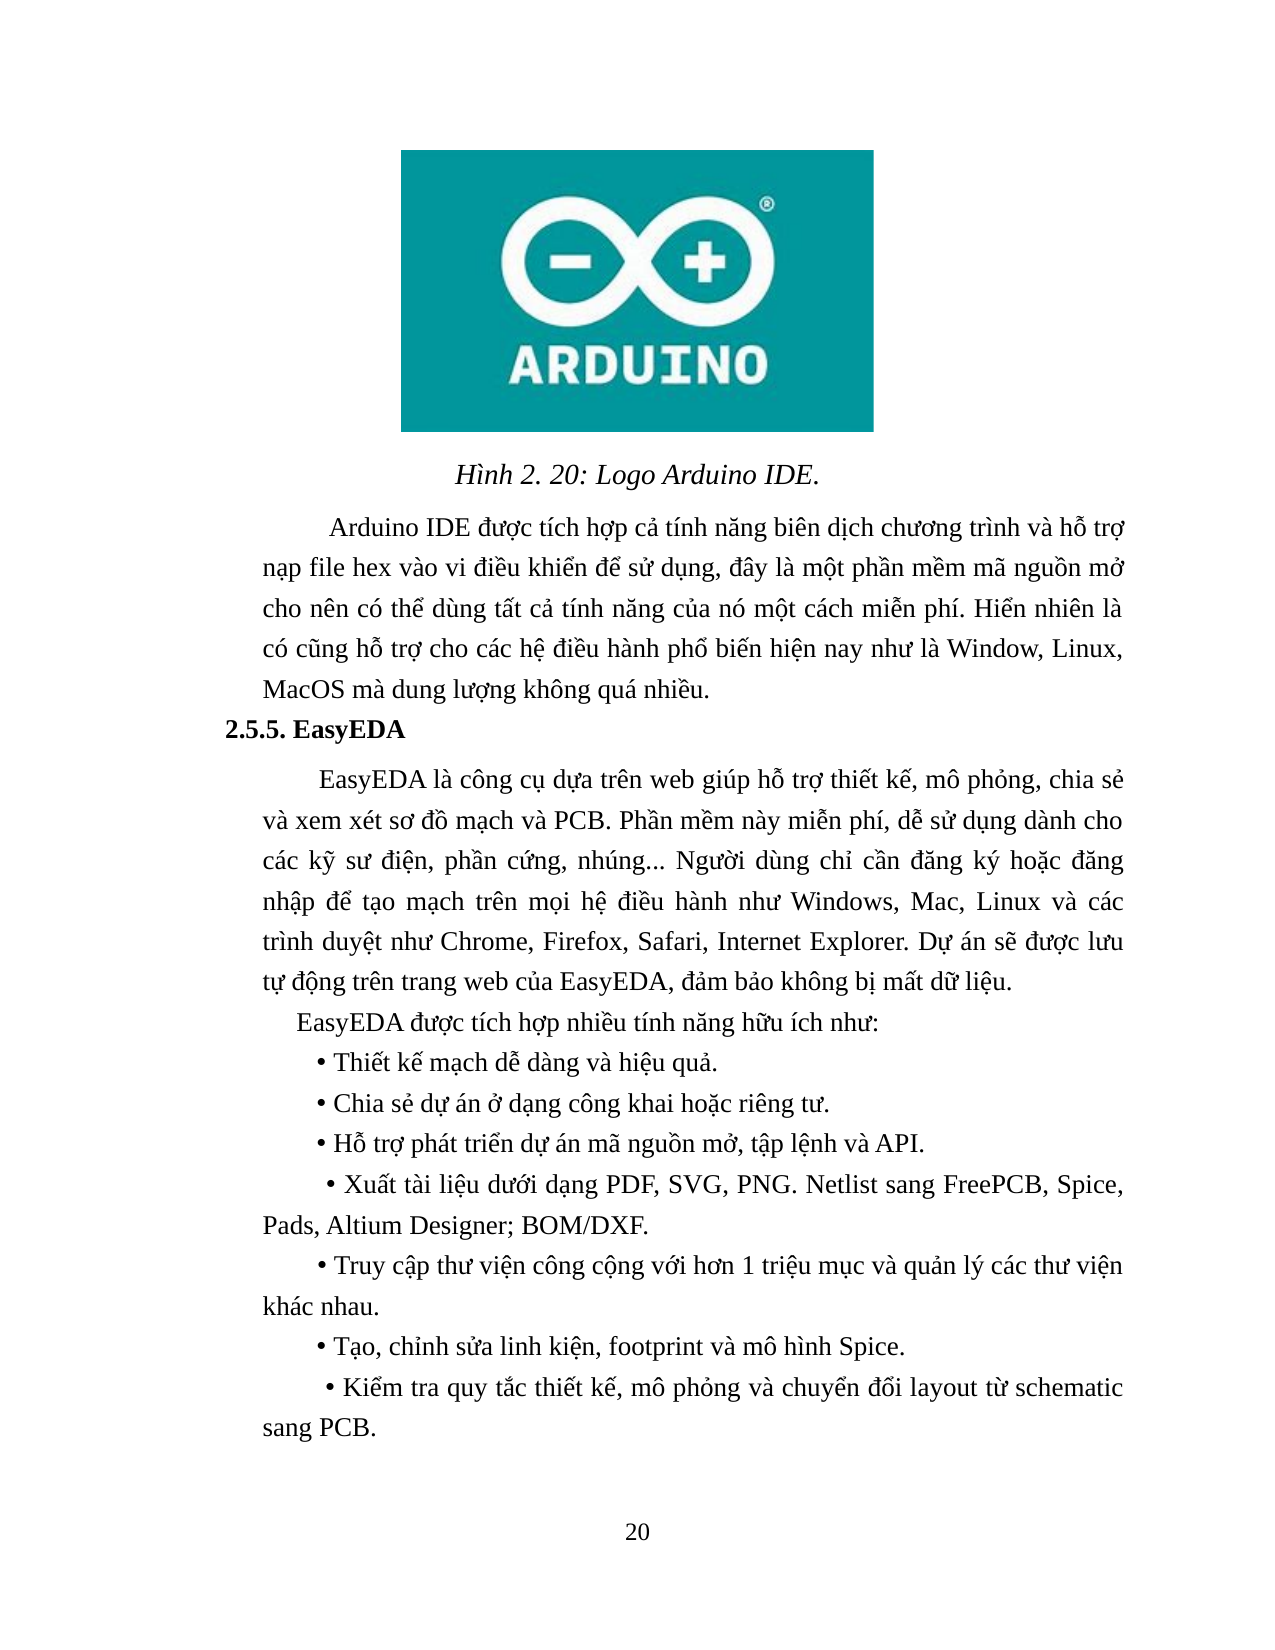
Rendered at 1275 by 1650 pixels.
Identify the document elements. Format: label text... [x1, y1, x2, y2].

text Kiểm tra quy tắc thiết kế, mô phỏng và chuyển đổi layout từ schematic sang PCB. [262, 1371, 1125, 1442]
list EasyEDA [225, 713, 1125, 744]
text Chia sẻ dự án ở dạng công khai hoặc riêng tư. [262, 1087, 1125, 1118]
list Arduino IDE được tích hợp cả tính năng biên dịch chương trình và hỗ trợ nạp file hex vào vi điều khiển để sử dụng, đây là một phần mềm mã nguồn mở cho nên có thể dùng tất cả tính năng của nó một cách miễn phí. Hiển nhiên là có cũng hỗ trợ cho các hệ điều hành phổ biến hiện nay như là Window, Linux, MacOS mà dung lượng không quá nhiều. [262, 511, 1125, 704]
text EasyEDA được tích hợp nhiều tính năng hữu ích như: [262, 1006, 1125, 1037]
text EasyEDA là công cụ dựa trên web giúp hỗ trợ thiết kế, mô phỏng, chia sẻ và xem xét sơ đồ mạch và PCB. Phần mềm này miễn phí, dễ sử dụng dành cho các kỹ sư điện, phần cứng, nhúng... Người dùng chỉ cần đăng ký hoặc đăng nhập để tạo mạch trên mọi hệ điều hành như Windows, Mac, Linux và các trình duyệt như Chrome, Firefox, Safari, Internet Explorer. Dự án sẽ được lưu tự động trên trang web của EasyEDA, đảm bảo không bị mất dữ liệu. [262, 763, 1125, 997]
text Hỗ trợ phát triển dự án mã nguồn mở, tập lệnh và API. [262, 1128, 1125, 1159]
text Xuất tài liệu dưới dạng PDF, SVG, PNG. Netlist sang FreePCB, Spice, Pads, Altium Designer; BOM/DXF. [262, 1168, 1125, 1240]
text Thiết kế mạch dễ dàng và hiệu quả. [262, 1046, 1125, 1078]
text Tạo, chỉnh sửa linh kiện, footprint và mô hình Spice. [262, 1330, 1125, 1361]
text Truy cập thư viện công cộng với hơn 1 triệu mục và quản lý các thư viện khác nhau. [262, 1249, 1125, 1321]
picture [401, 150, 874, 432]
